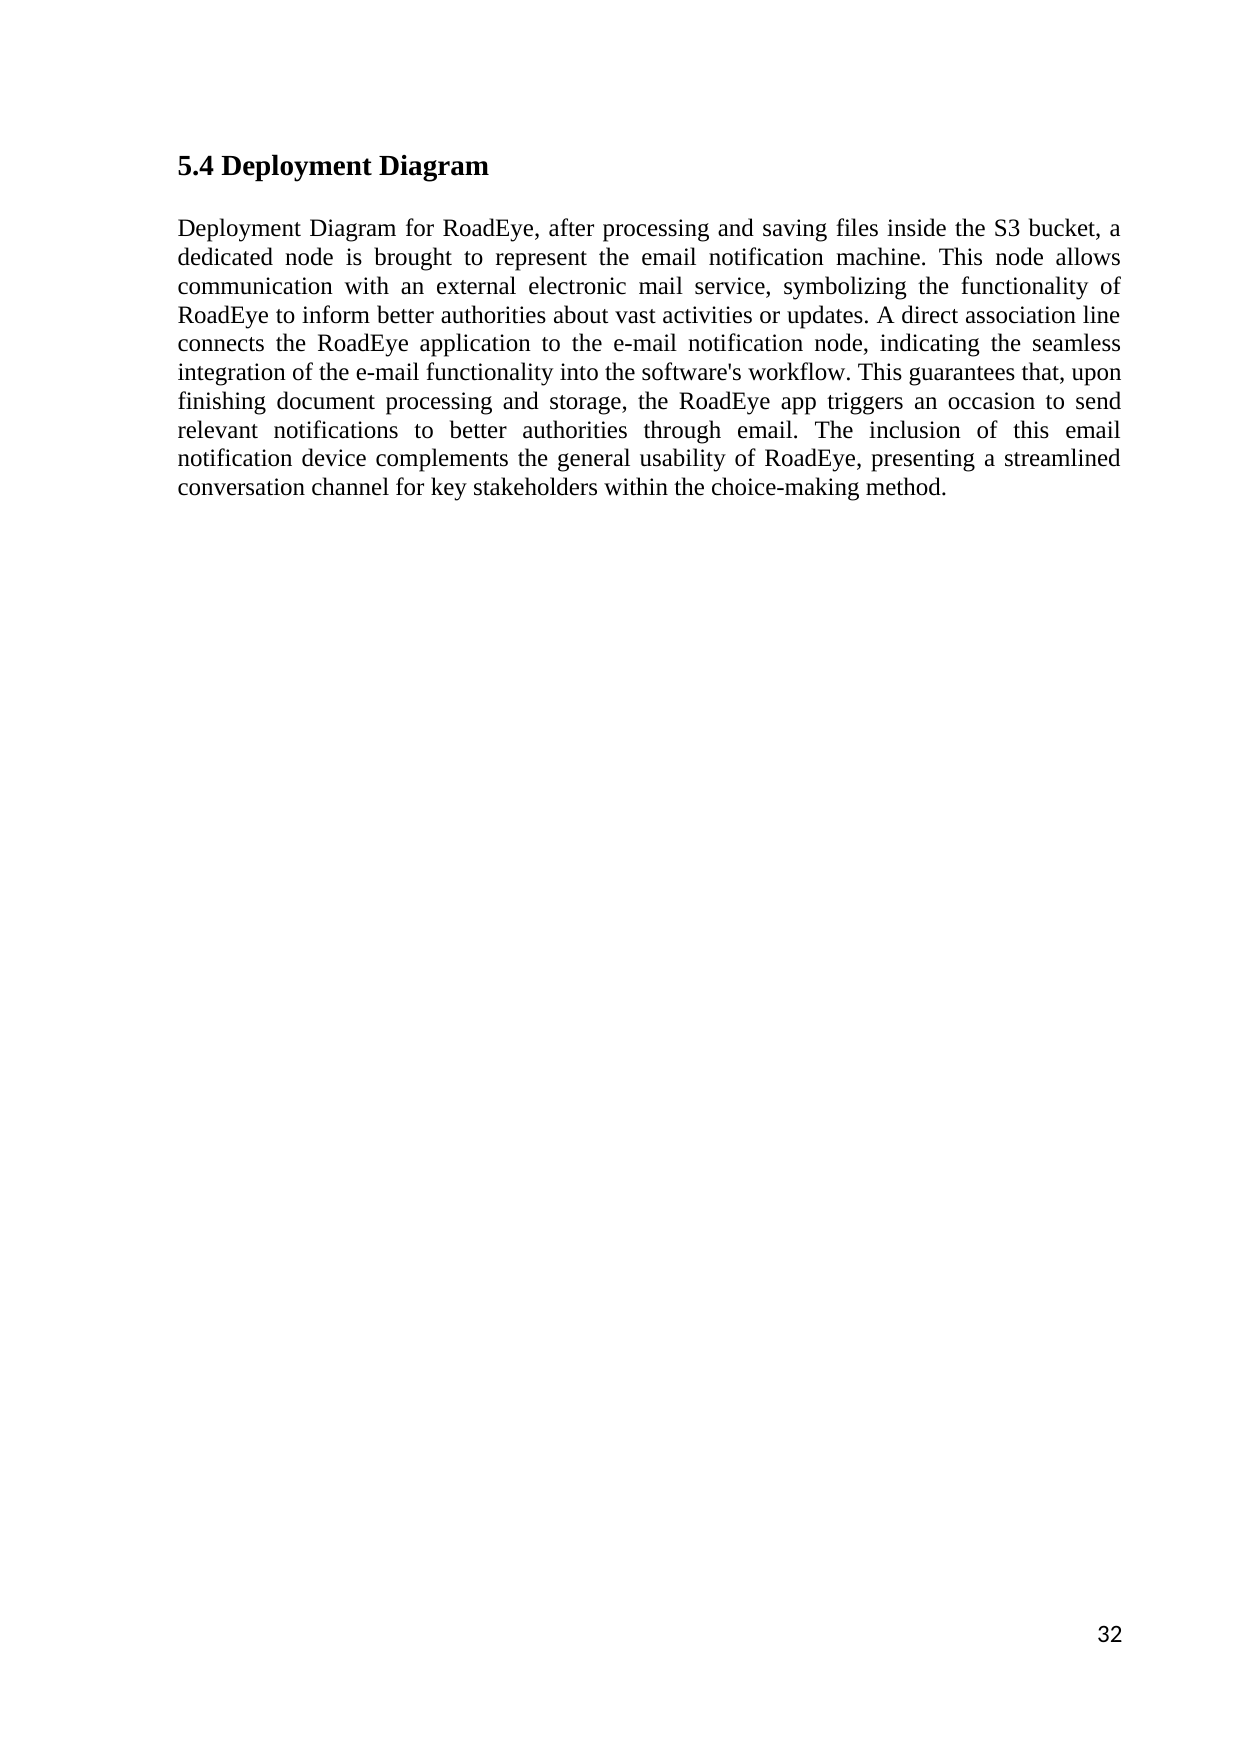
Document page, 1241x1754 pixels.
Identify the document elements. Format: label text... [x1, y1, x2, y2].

text Deployment Diagram for RoadEye, after processing and saving files inside the S3 bucket, a dedicated node is brought to represent the email notification machine. This node allows communication with an external electronic mail service, symbolizing the functionality of RoadEye to inform better authorities about vast activities or updates. A direct association line connects the RoadEye application to the e-mail notification node, indicating the seamless integration of the e-mail functionality into the software's workflow. This guarantees that, upon finishing document processing and storage, the RoadEye app triggers an occasion to send relevant notifications to better authorities through email. The inclusion of this email notification device complements the general usability of RoadEye, presenting a streamlined conversation channel for key stakeholders within the choice-making method. [177, 213, 1122, 501]
subtitle 5.4 Deployment Diagram [177, 148, 1122, 181]
